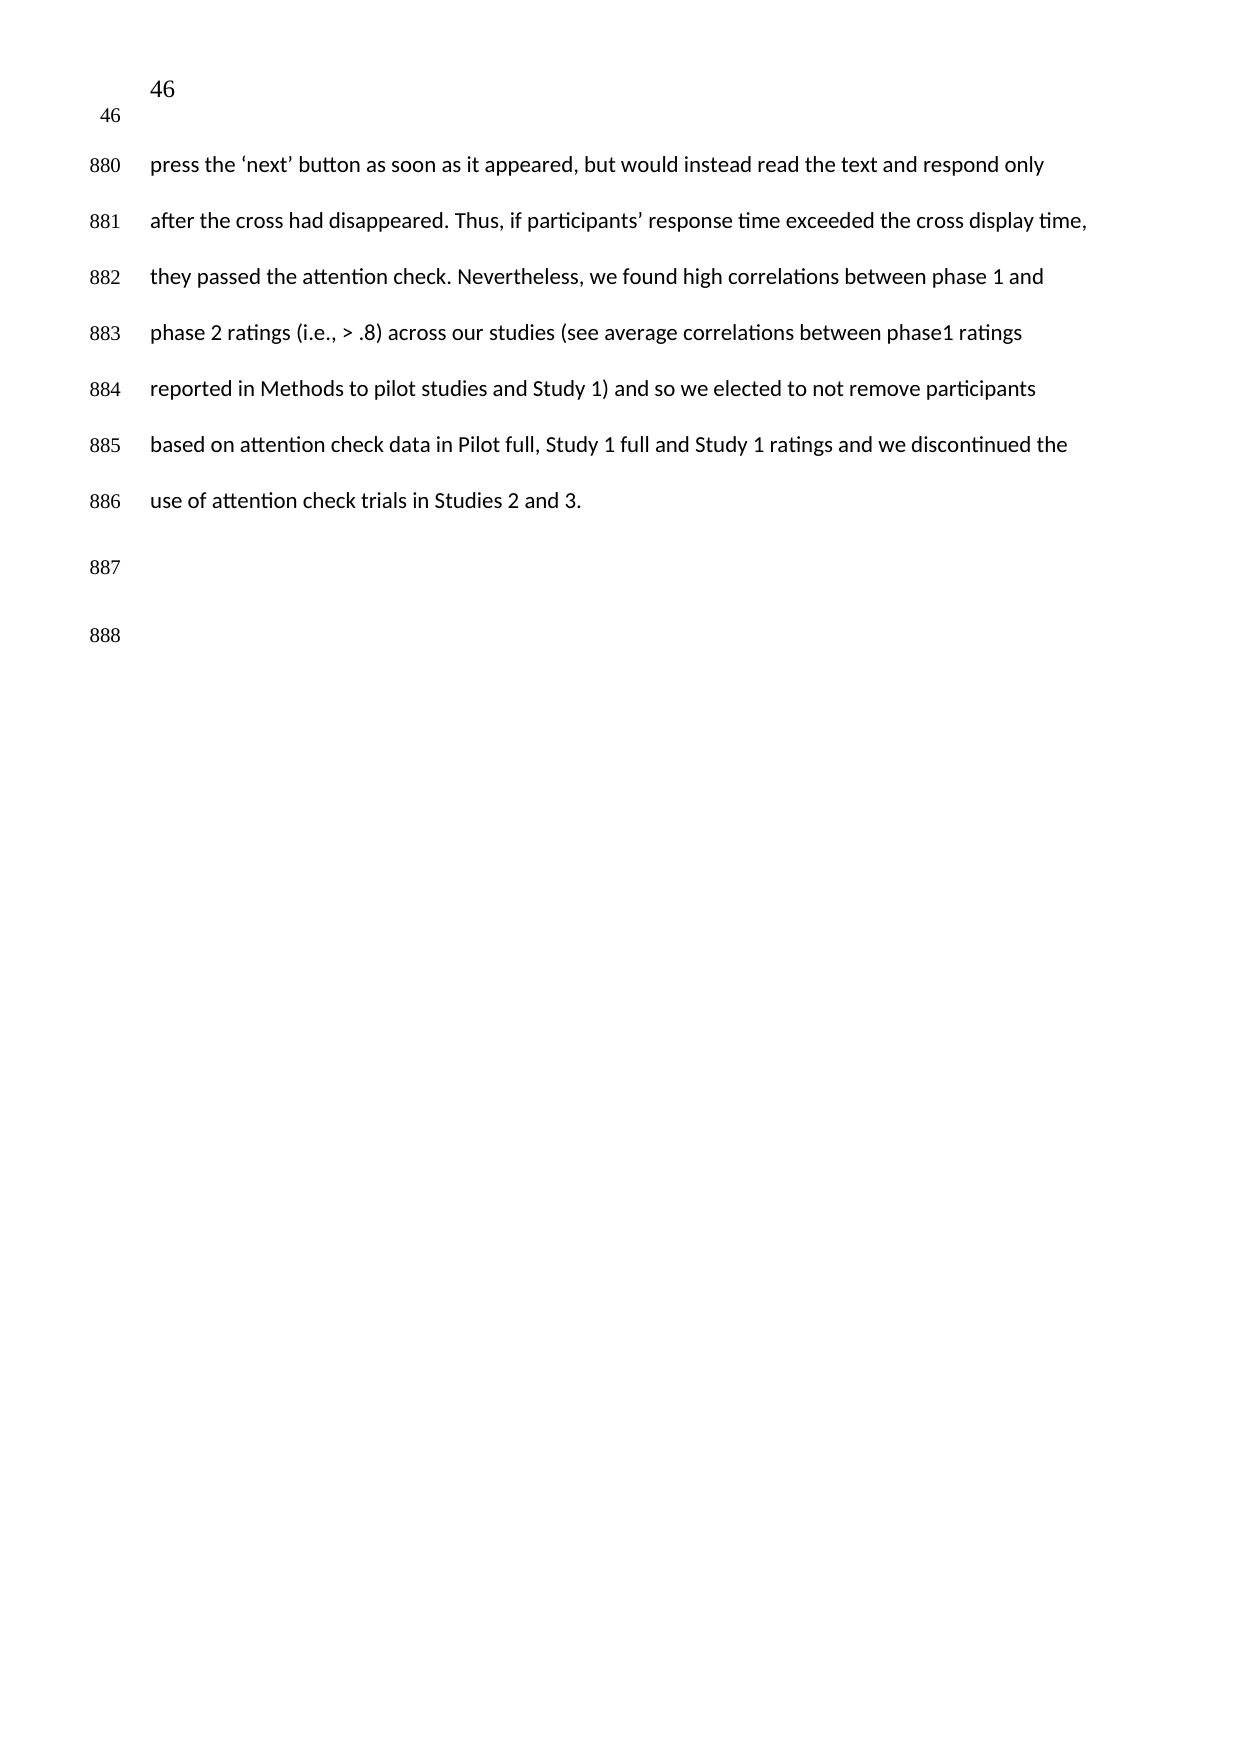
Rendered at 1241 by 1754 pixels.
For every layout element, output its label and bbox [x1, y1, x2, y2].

text [150, 150, 1090, 514]
